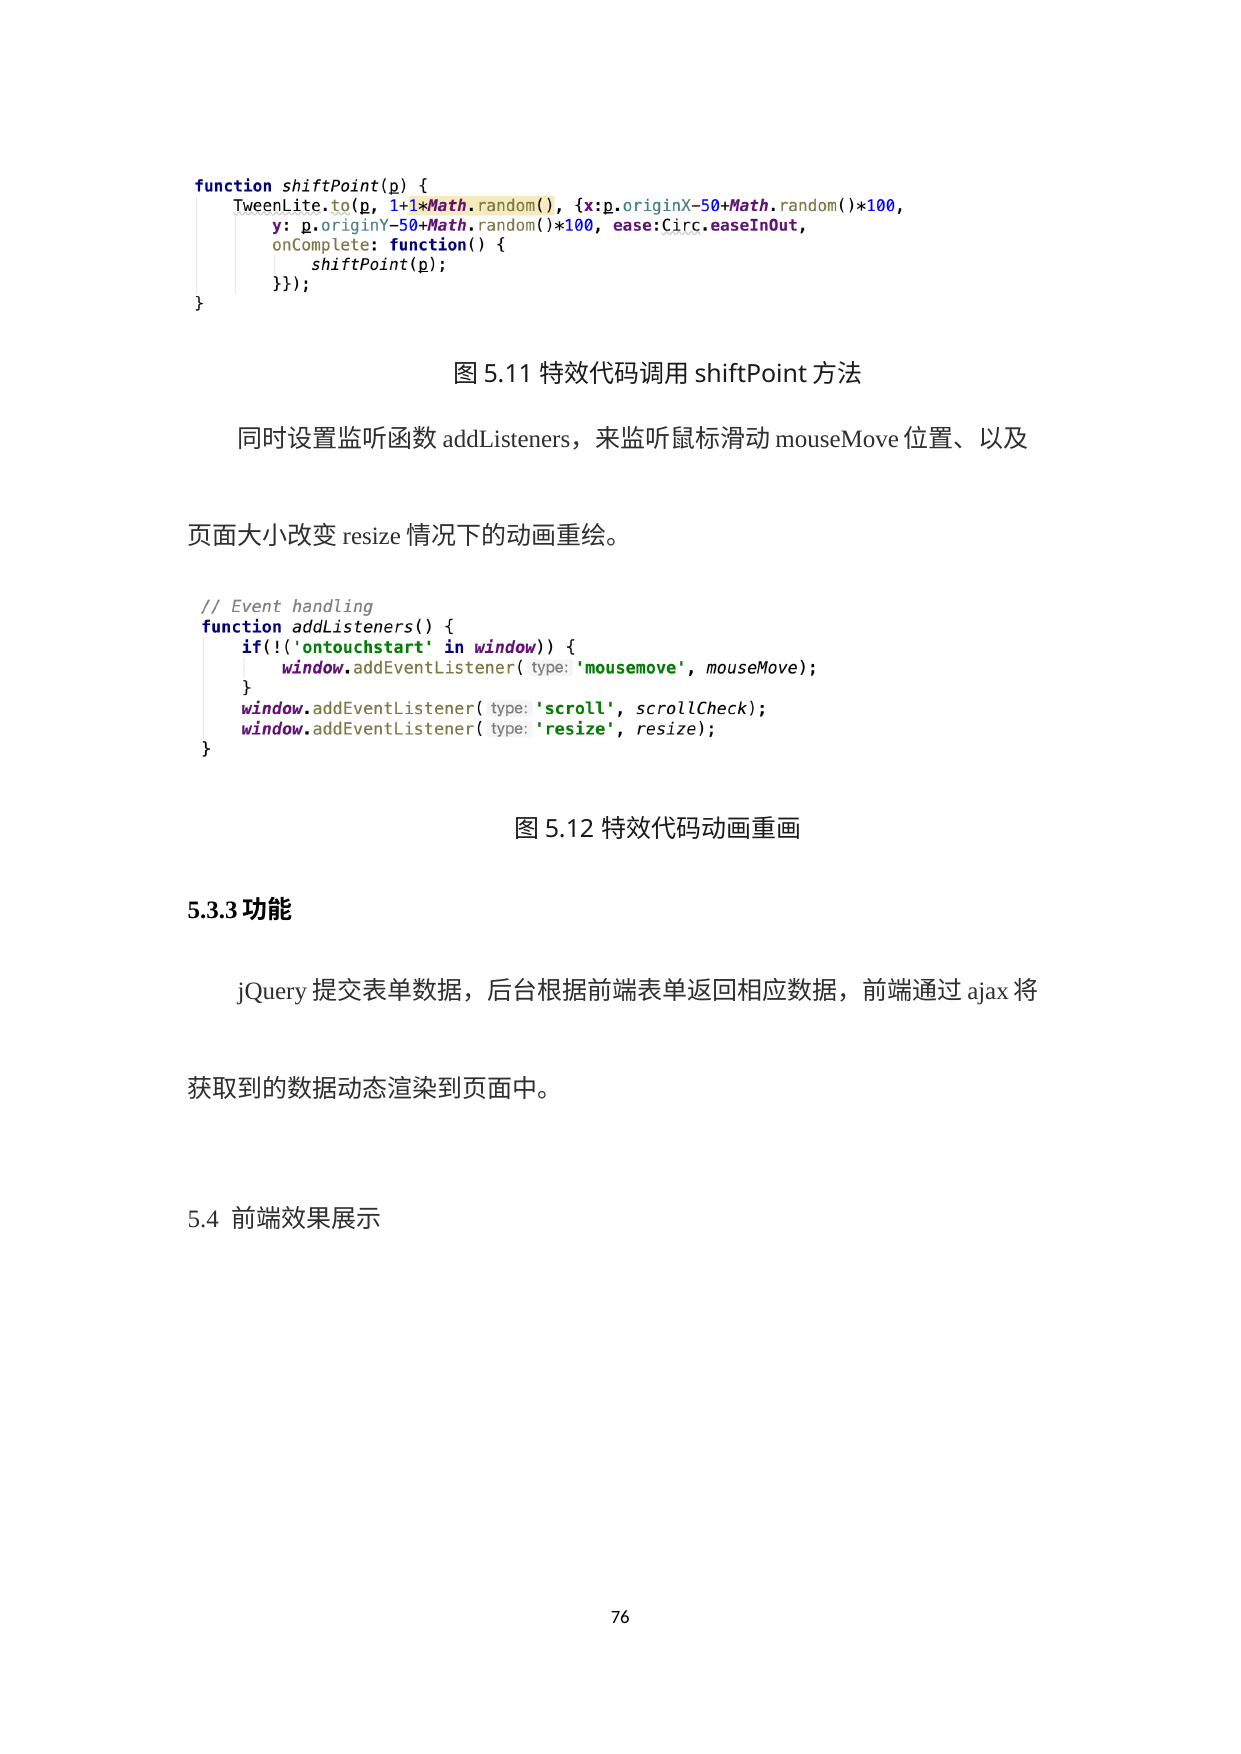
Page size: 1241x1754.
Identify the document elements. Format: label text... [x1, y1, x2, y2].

text 同时设置监听函数addListeners，来监听鼠标滑动mouseMove位置、以及页面大小改变resize情况下的动画重绘。 [187, 404, 1053, 566]
text 图5.11 特效代码调用shiftPoint方法 [262, 339, 1053, 404]
text 5.4 前端效果展示 [187, 1184, 1053, 1249]
picture [187, 599, 887, 765]
text 图5.12 特效代码动画重画 [262, 794, 1053, 859]
text jQuery提交表单数据，后台根据前端表单返回相应数据，前端通过ajax将获取到的数据动态渲染到页面中。 [187, 956, 1053, 1119]
picture [187, 169, 974, 317]
subtitle 5.3.3功能 [187, 875, 1053, 940]
